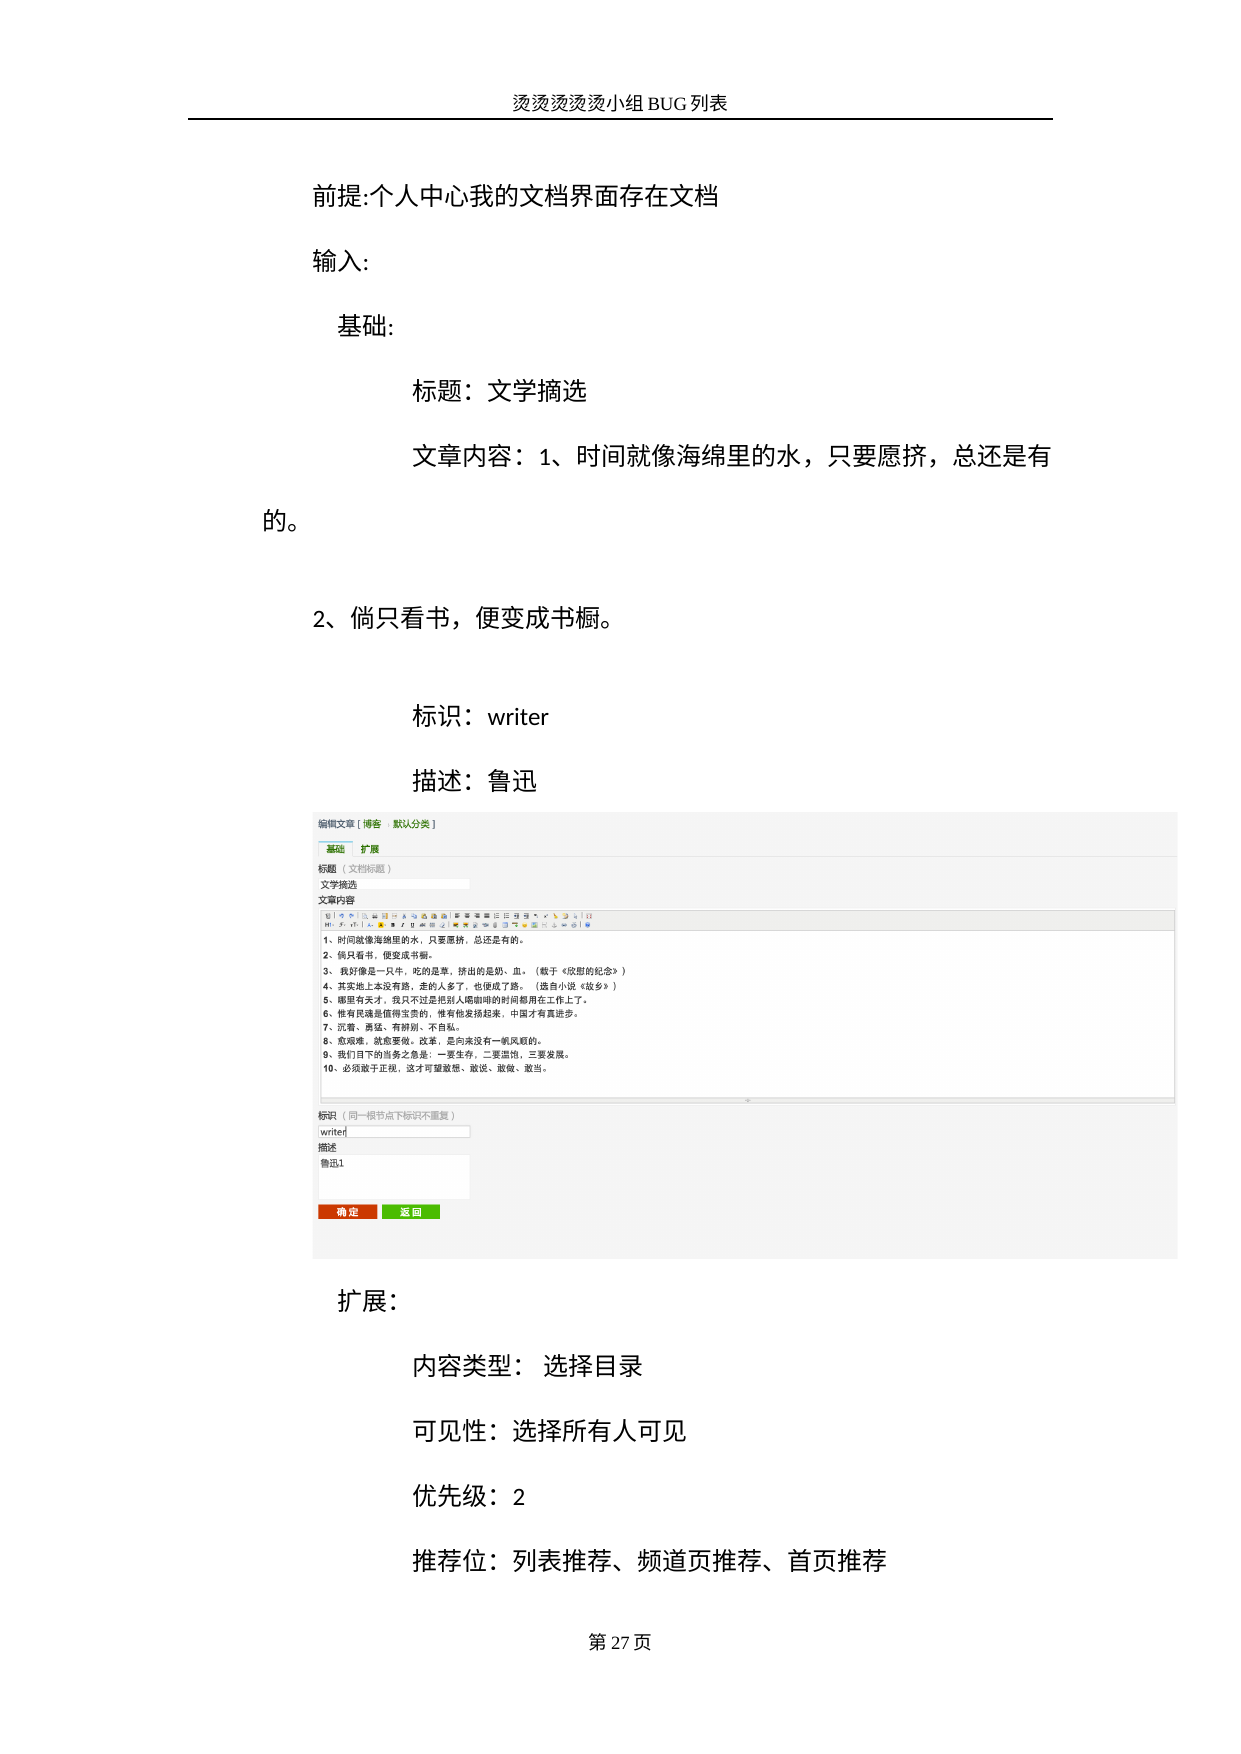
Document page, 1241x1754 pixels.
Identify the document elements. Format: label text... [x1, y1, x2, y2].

list 推荐位：列表推荐、频道页推荐、首页推荐 [262, 1527, 1053, 1592]
list 描述：鲁迅 [262, 747, 1053, 812]
list 可见性：选择所有人可见 [262, 1397, 1053, 1462]
list 文章内容：1、时间就像海绵里的水，只要愿挤，总还是有的。 [262, 422, 1053, 552]
list 输入: [262, 227, 1053, 292]
list 优先级：2 [262, 1462, 1053, 1527]
list 前提:个人中心我的文档界面存在文档 [262, 162, 1053, 227]
list 基础: [262, 292, 1053, 357]
list 标题：文学摘选 [262, 357, 1053, 422]
list 扩展： [262, 1267, 1053, 1332]
picture [312, 812, 1178, 1259]
list 内容类型： 选择目录 [262, 1332, 1053, 1397]
list 2、倘只看书，便变成书橱。 [262, 584, 1053, 649]
list 标识：writer [262, 682, 1053, 747]
